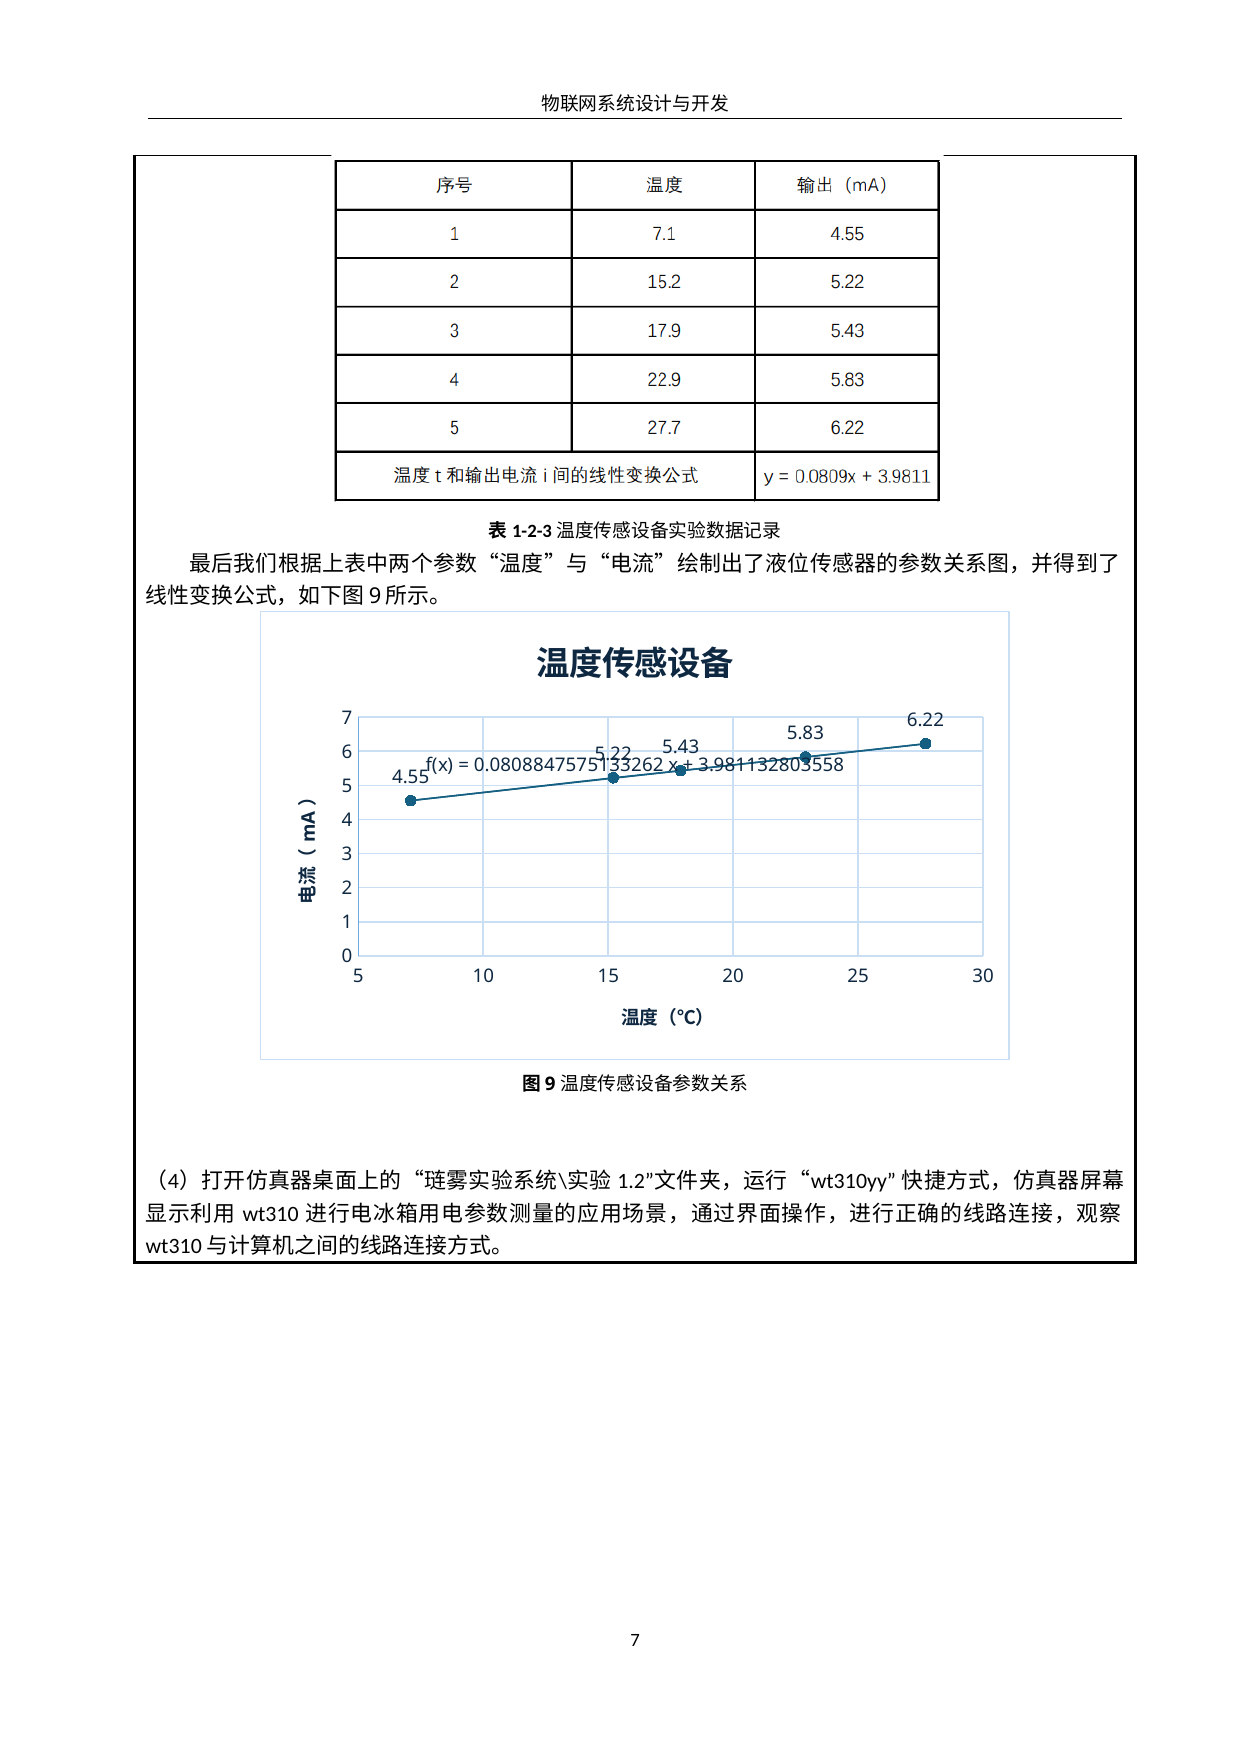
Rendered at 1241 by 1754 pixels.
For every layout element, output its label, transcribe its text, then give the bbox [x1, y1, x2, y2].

picture [331, 155, 944, 506]
